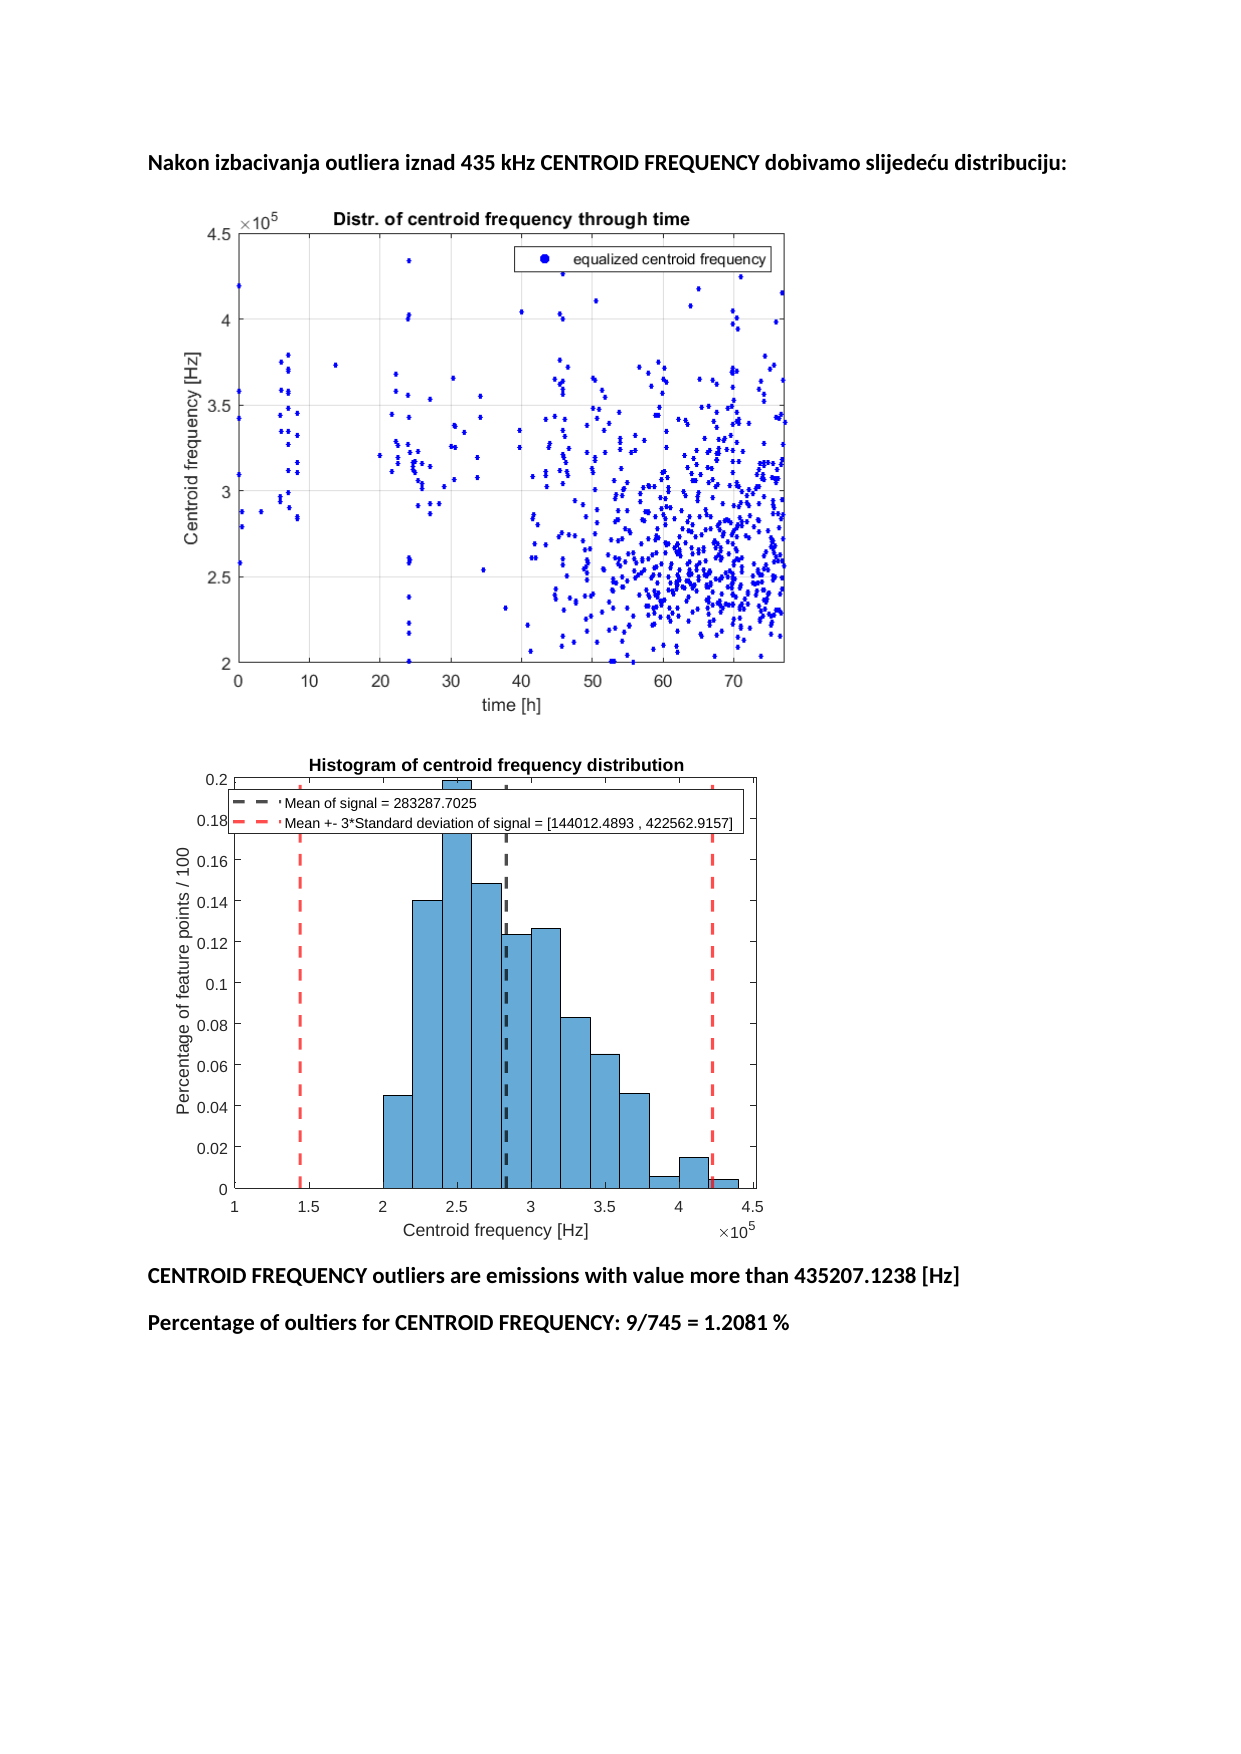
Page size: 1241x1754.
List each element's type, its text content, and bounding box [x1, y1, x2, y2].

text Nakon izbacivanja outliera iznad 435 kHz CENTROID FREQUENCY dobivamo slijedeću distribuciju: [148, 148, 1093, 176]
text CENTROID FREQUENCY outliers are emissions with value more than 435207.1238 [Hz] [148, 1262, 1093, 1289]
picture [147, 194, 851, 721]
text Percentage of oultiers for CENTROID FREQUENCY: 9/745 = 1.2081 % [148, 1308, 1093, 1336]
